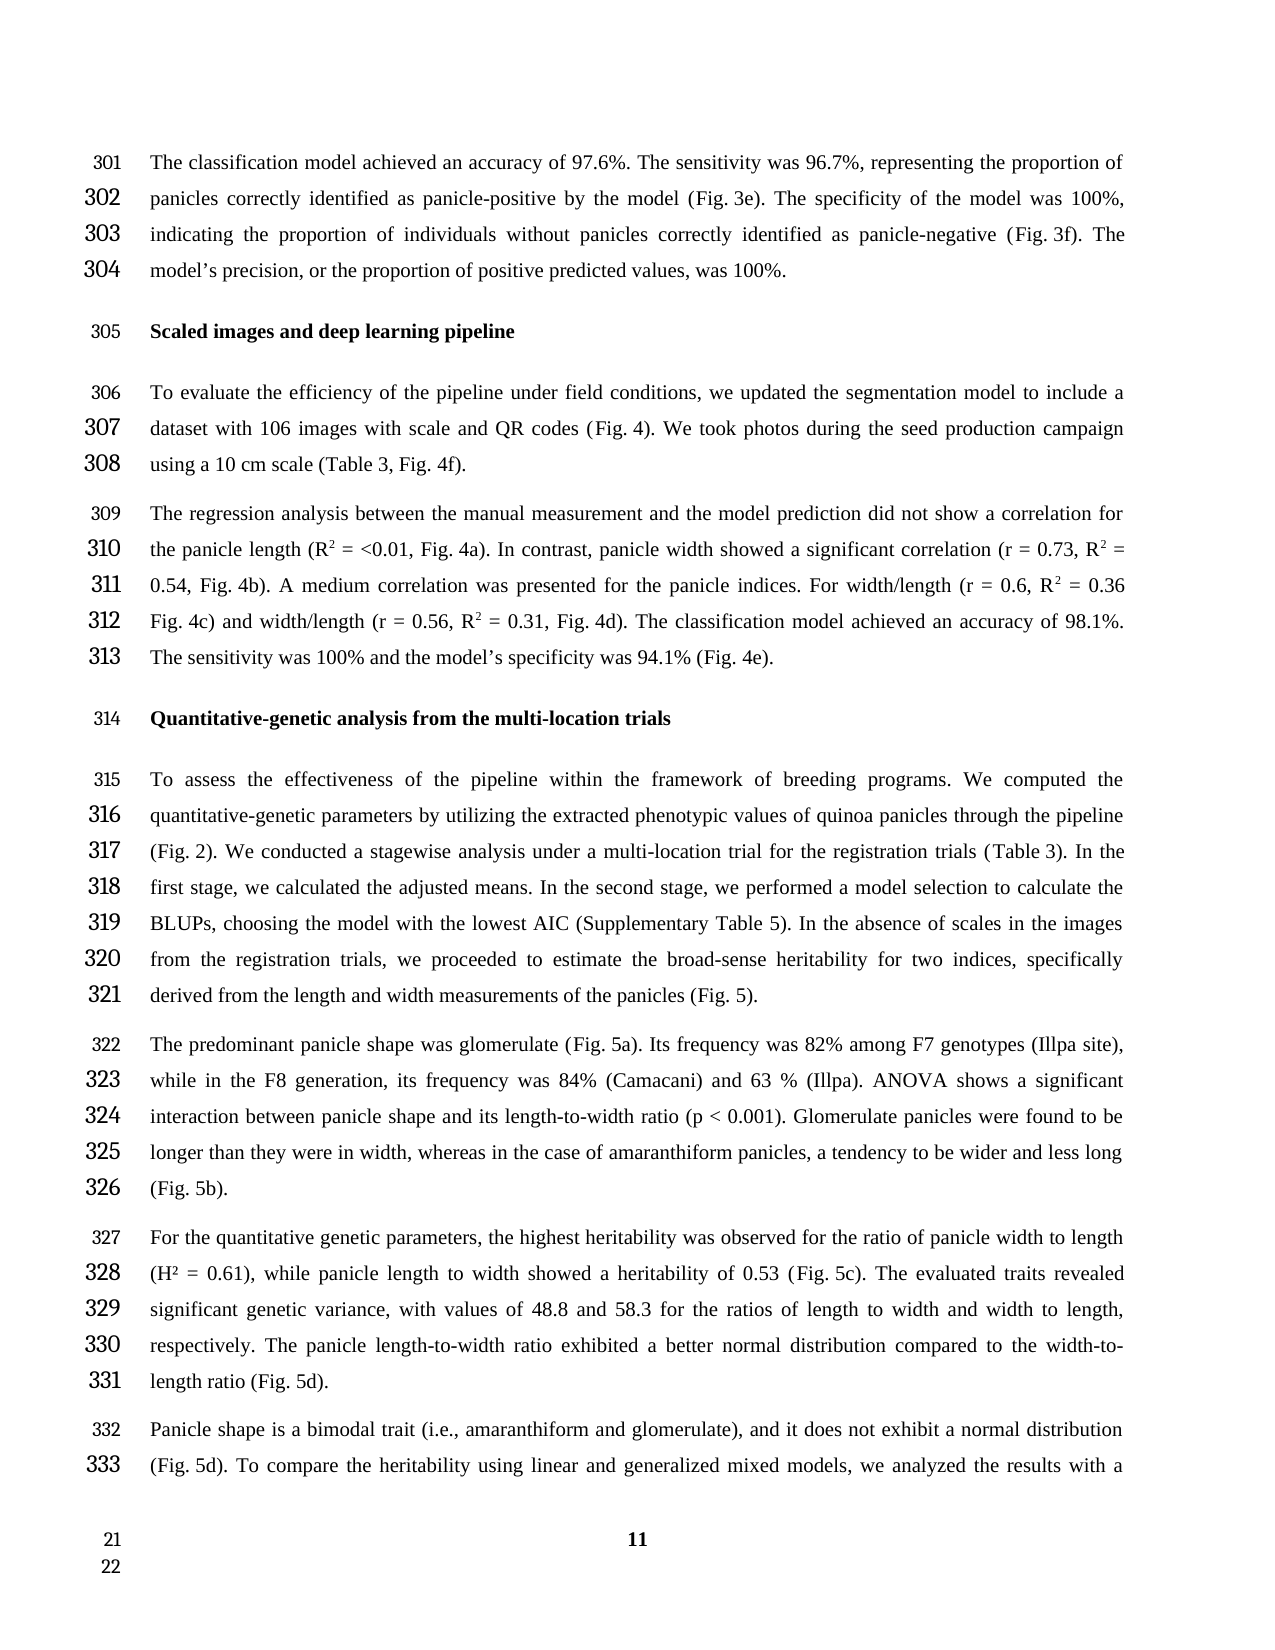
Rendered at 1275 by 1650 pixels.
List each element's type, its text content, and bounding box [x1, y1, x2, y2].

text To assess the effectiveness of the pipeline within the framework of breeding programs. We computed the quantitative-genetic parameters by utilizing the extracted phenotypic values of quinoa panicles through the pipeline (Fig. 2). We conducted a stagewise analysis under a multi-location trial for the registration trials (Table 3). In the first stage, we calculated the adjusted means. In the second stage, we performed a model selection to calculate the BLUPs, choosing the model with the lowest AIC (Supplementary Table 5). In the absence of scales in the images from the registration trials, we proceeded to estimate the broad-sense heritability for two indices, specifically derived from the length and width measurements of the panicles (Fig. 5). [150, 767, 1125, 1007]
subtitle Scaled images and deep learning pipeline [150, 319, 1125, 343]
text The regression analysis between the manual measurement and the model prediction did not show a correlation for the panicle length (R2 = <0.01, Fig. 4a). In contrast, panicle width showed a significant correlation (r = 0.73, R2 = 0.54, Fig. 4b). A medium correlation was presented for the panicle indices. For width/length (r = 0.6, R2 = 0.36 Fig. 4c) and width/length (r = 0.56, R2 = 0.31, Fig. 4d). The classification model achieved an accuracy of 98.1%. The sensitivity was 100% and the model’s specificity was 94.1% (Fig. 4e). [150, 501, 1125, 669]
subtitle Quantitative-genetic analysis from the multi-location trials [150, 706, 1125, 730]
text To evaluate the efficiency of the pipeline under field conditions, we updated the segmentation model to include a dataset with 106 images with scale and QR codes (Fig. 4). We took photos during the seed production campaign using a 10 cm scale (Table 3, Fig. 4f). [150, 380, 1125, 476]
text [150, 1417, 1125, 1477]
text For the quantitative genetic parameters, the highest heritability was observed for the ratio of panicle width to length (H² = 0.61), while panicle length to width showed a heritability of 0.53 (Fig. 5c). The evaluated traits revealed significant genetic variance, with values of 48.8 and 58.3 for the ratios of length to width and width to length, respectively. The panicle length-to-width ratio exhibited a better normal distribution compared to the width-to-length ratio (Fig. 5d). [150, 1224, 1125, 1393]
text The classification model achieved an accuracy of 97.6%. The sensitivity was 96.7%, representing the proportion of panicles correctly identified as panicle-positive by the model (Fig. 3e). The specificity of the model was 100%, indicating the proportion of individuals without panicles correctly identified as panicle-negative (Fig. 3f). The model’s precision, or the proportion of positive predicted values, was 100%. [150, 150, 1125, 282]
text The predominant panicle shape was glomerulate (Fig. 5a). Its frequency was 82% among F7 genotypes (Illpa site), while in the F8 generation, its frequency was 84% (Camacani) and 63 % (Illpa). ANOVA shows a significant interaction between panicle shape and its length-to-width ratio (p < 0.001). Glomerulate panicles were found to be longer than they were in width, whereas in the case of amaranthiform panicles, a tendency to be wider and less long (Fig. 5b). [150, 1032, 1125, 1200]
